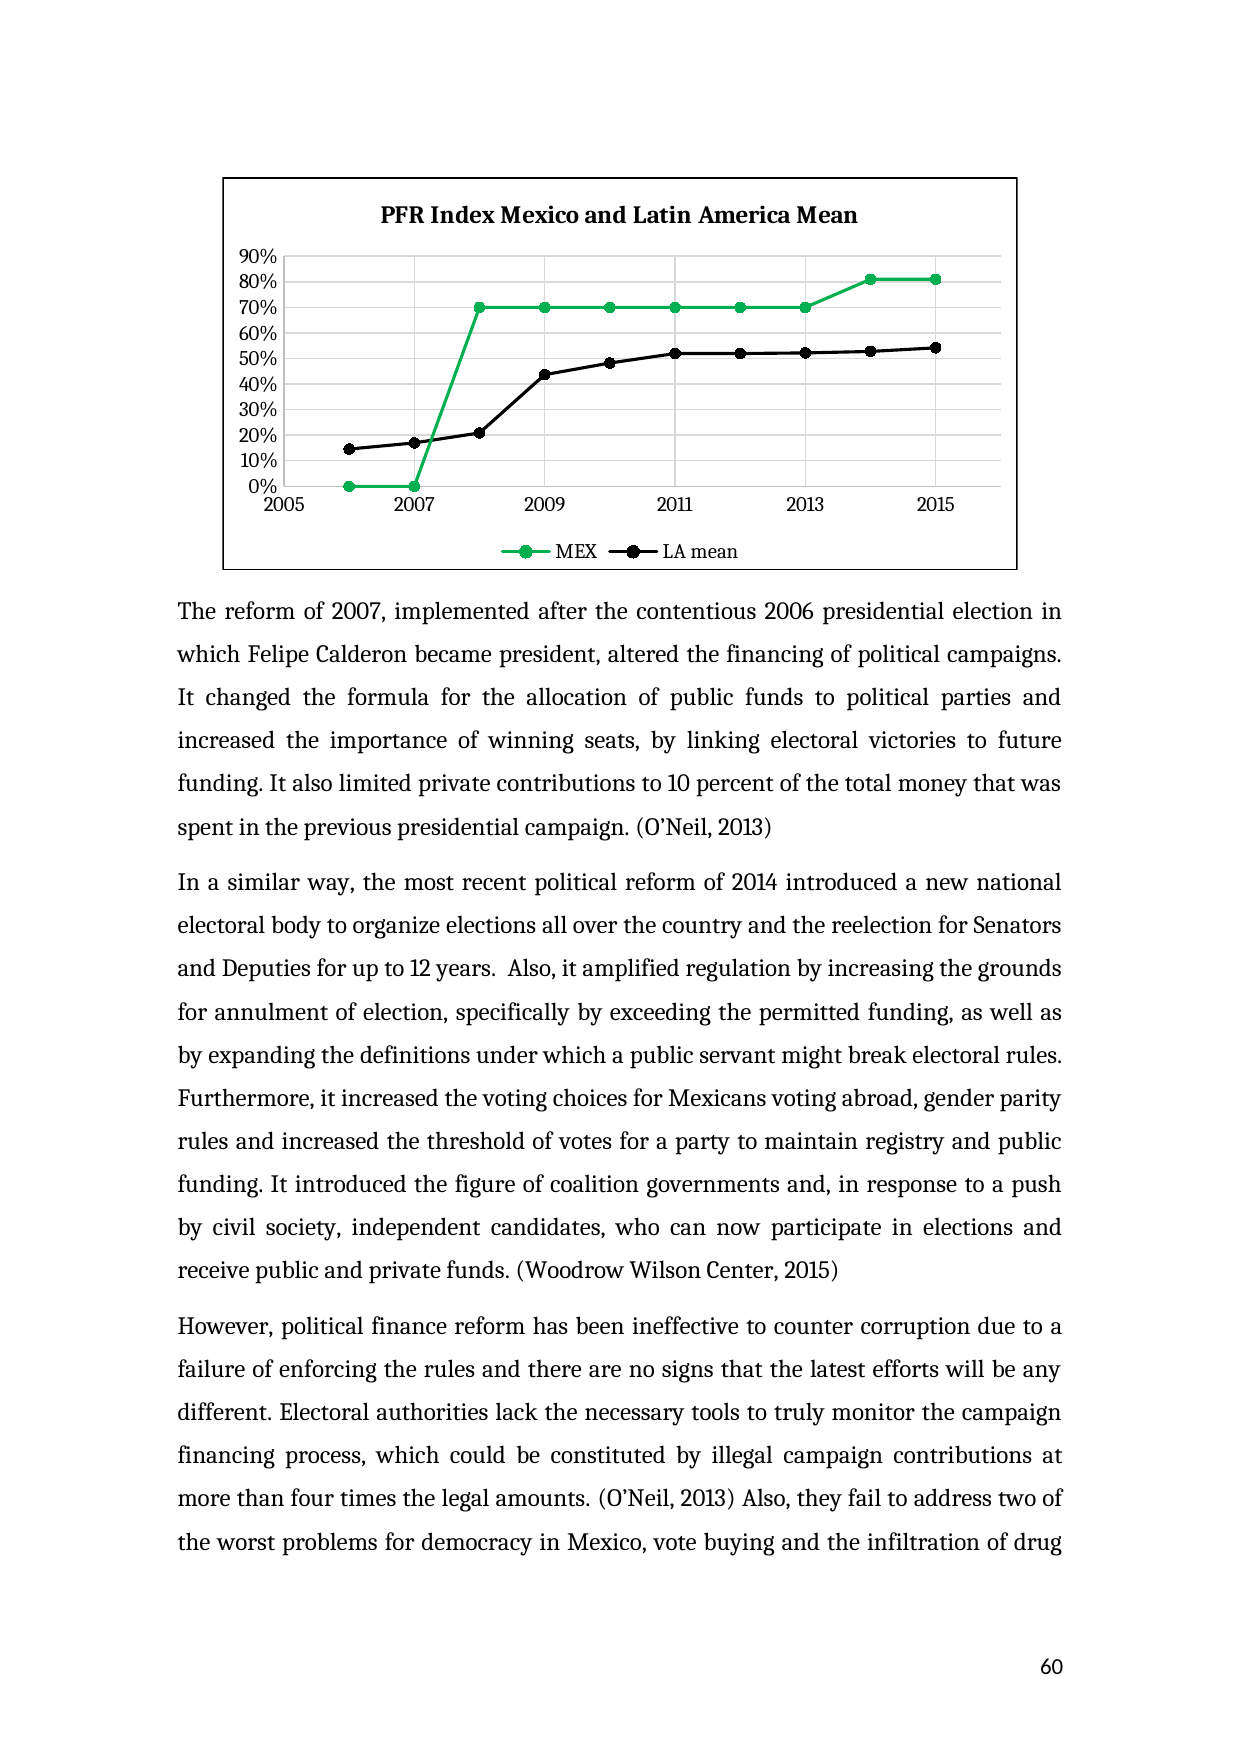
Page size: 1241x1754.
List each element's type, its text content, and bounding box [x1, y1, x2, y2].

text In a similar way, the most recent political reform of 2014 introduced a new national electoral body to organize elections all over the country and the reelection for Senators and Deputies for up to 12 years. Also, it amplified regulation by increasing the grounds for annulment of election, specifically by exceeding the permitted funding, as well as by expanding the definitions under which a public servant might break electoral rules. Furthermore, it increased the voting choices for Mexicans voting abroad, gender parity rules and increased the threshold of votes for a party to maintain registry and public funding. It introduced the figure of coalition governments and, in response to a push by civil society, independent candidates, who can now participate in elections and receive public and private funds. (Woodrow Wilson Center, 2015) [177, 868, 1063, 1285]
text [177, 1312, 1063, 1556]
text The reform of 2007, implemented after the contentious 2006 presidential election in which Felipe Calderon became president, altered the financing of political campaigns. It changed the formula for the allocation of public funds to political parties and increased the importance of winning seats, by linking electoral victories to future funding. It also limited private contributions to 10 percent of the total money that was spent in the previous presidential campaign. (O’Neil, 2013) [177, 597, 1063, 841]
